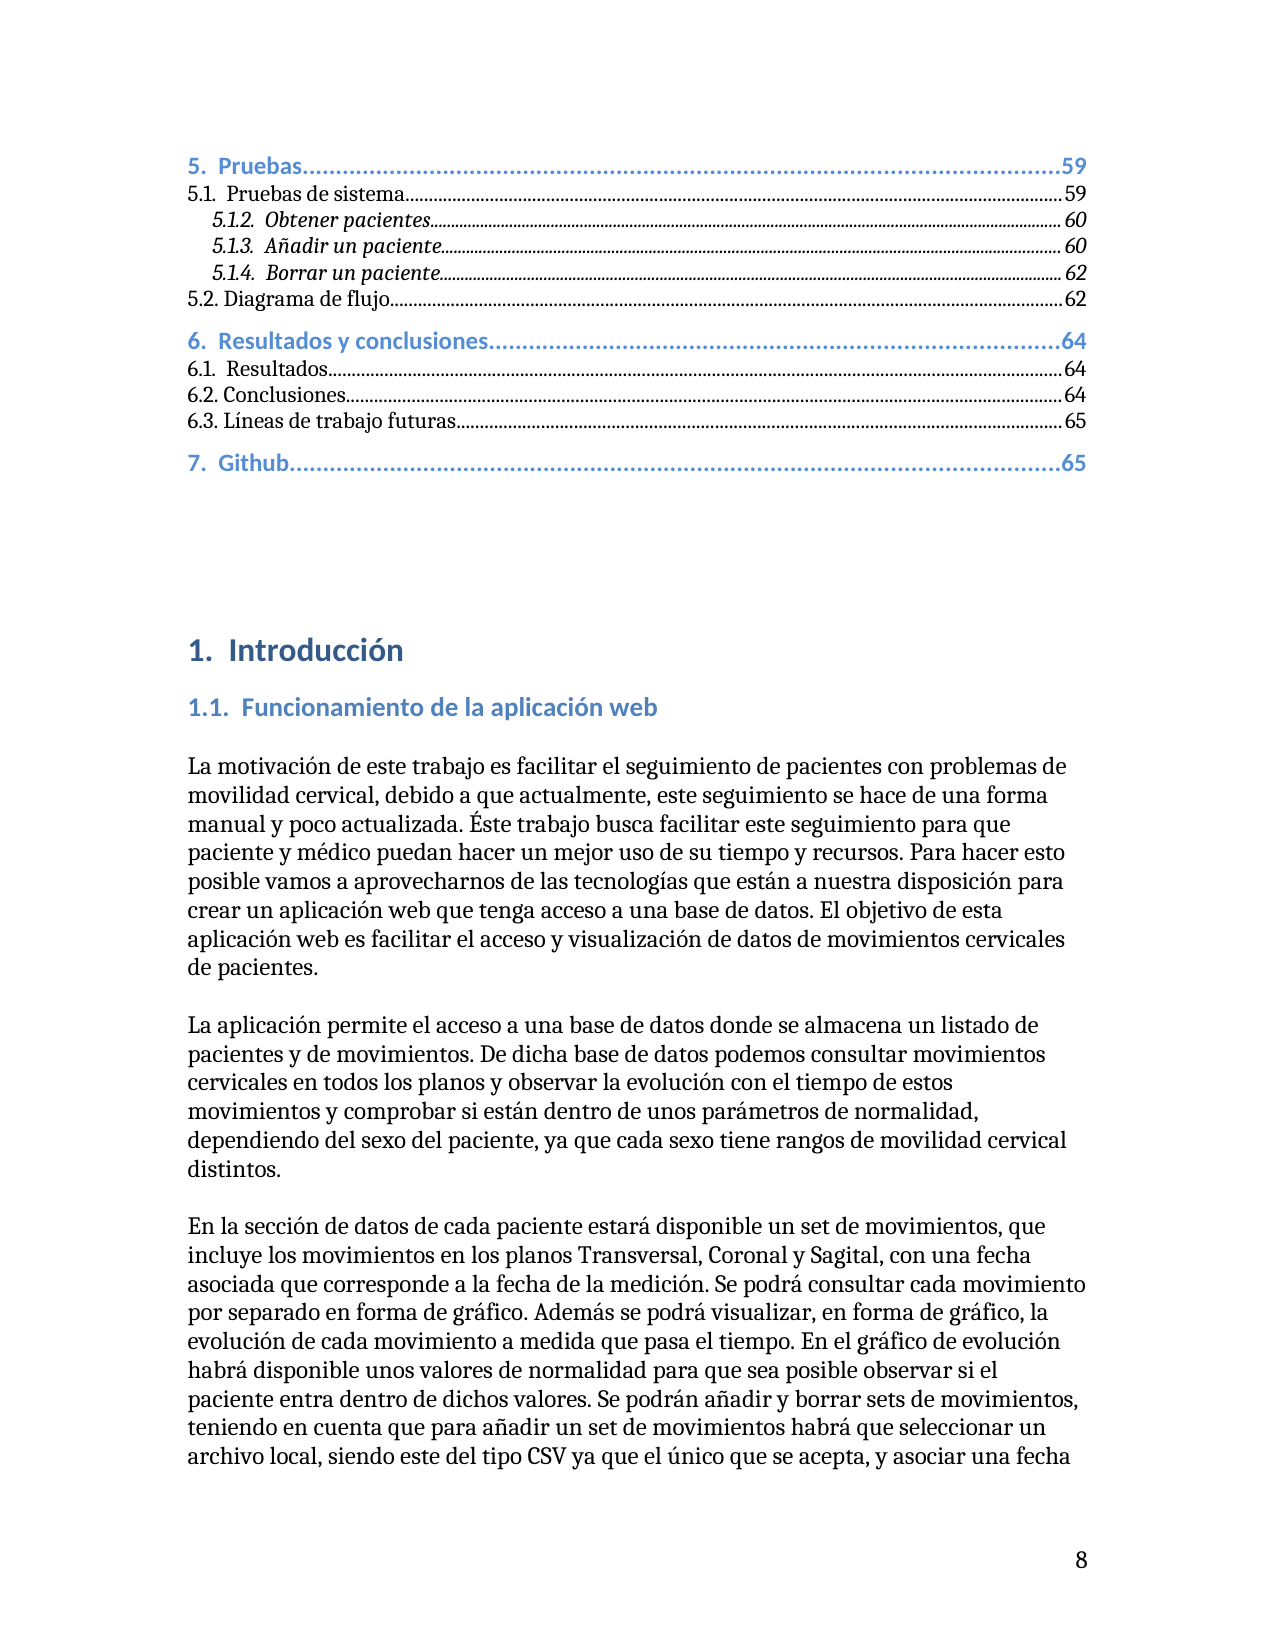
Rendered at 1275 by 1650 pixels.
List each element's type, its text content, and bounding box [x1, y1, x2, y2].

subtitle 1. Introducción [187, 629, 1087, 669]
subtitle 1.1. Funcionamiento de la aplicación web [187, 690, 1087, 723]
text La aplicación permite el acceso a una base de datos donde se almacena un listado de pacientes y de movimientos. De dicha base de datos podemos consultar movimientos cervicales en todos los planos y observar la evolución con el tiempo de estos movimientos y comprobar si están dentro de unos parámetros de normalidad, dependiendo del sexo del paciente, ya que cada sexo tiene rangos de movilidad cervical distintos. [187, 1011, 1087, 1183]
text La motivación de este trabajo es facilitar el seguimiento de pacientes con problemas de movilidad cervical, debido a que actualmente, este seguimiento se hace de una forma manual y poco actualizada. Éste trabajo busca facilitar este seguimiento para que paciente y médico puedan hacer un mejor uso de su tiempo y recursos. Para hacer esto posible vamos a aprovecharnos de las tecnologías que están a nuestra disposición para crear un aplicación web que tenga acceso a una base de datos. El objetivo de esta aplicación web es facilitar el acceso y visualización de datos de movimientos cervicales de pacientes. [187, 752, 1087, 982]
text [187, 1212, 1087, 1471]
